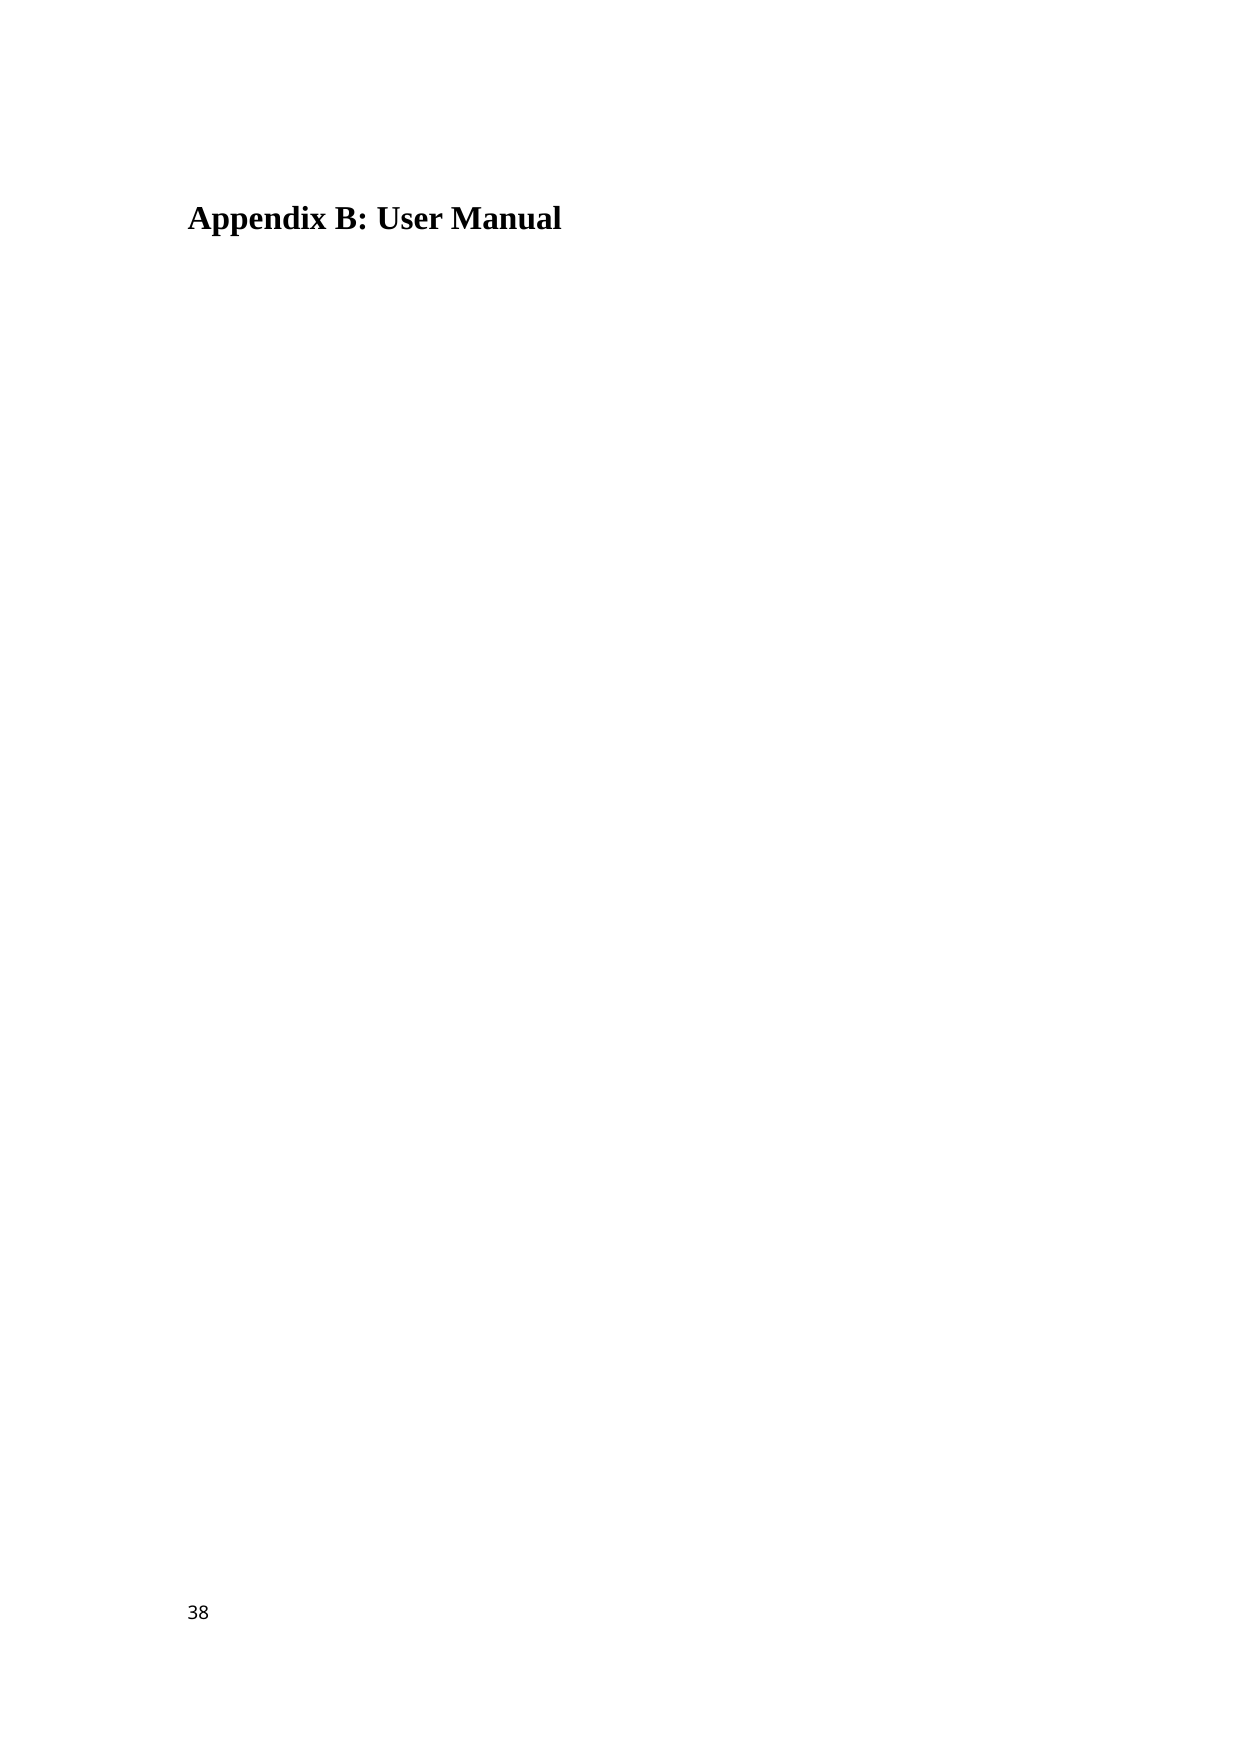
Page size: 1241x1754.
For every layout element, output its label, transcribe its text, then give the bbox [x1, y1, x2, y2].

subtitle Appendix B: User Manual [187, 185, 1053, 250]
